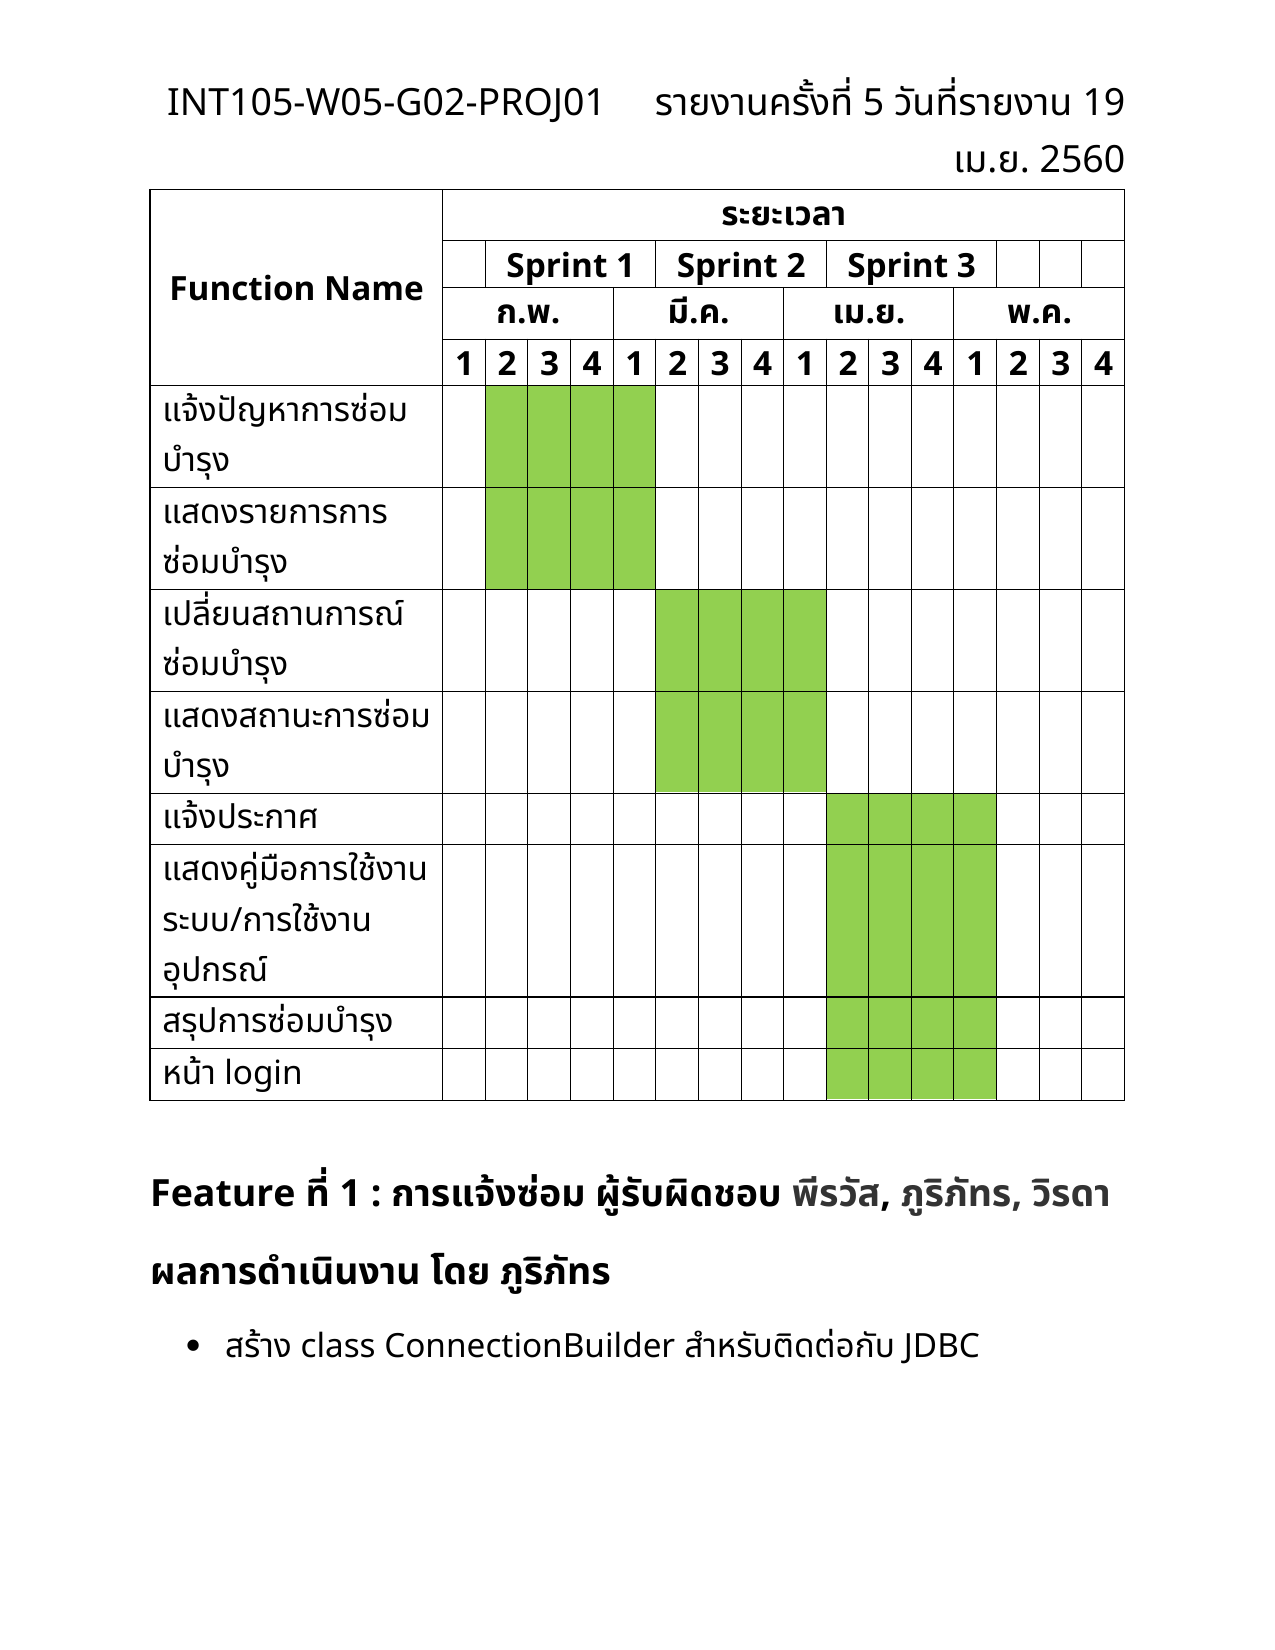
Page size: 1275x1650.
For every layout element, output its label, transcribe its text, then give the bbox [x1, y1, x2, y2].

table_cell [486, 845, 527, 996]
table_cell [699, 845, 741, 996]
table_cell [528, 794, 570, 844]
table_cell [784, 845, 826, 996]
table_cell เปลี่ยนสถานการณ์ซ่อมบำรุง [151, 590, 442, 691]
table_cell [614, 386, 655, 487]
table_cell [1040, 794, 1081, 844]
table_cell [656, 794, 698, 844]
table_cell [954, 590, 996, 691]
table_cell [614, 845, 655, 996]
table_cell 2 [827, 340, 868, 385]
table_cell [486, 590, 527, 691]
table_cell Sprint 2 [656, 241, 826, 287]
table_cell [827, 488, 868, 589]
table_cell [1040, 241, 1081, 287]
table_cell ก.พ. [443, 288, 613, 338]
table_cell 4 [742, 340, 783, 385]
table_cell [656, 845, 698, 996]
table_cell 4 [571, 340, 613, 385]
table_cell [699, 488, 741, 589]
table_cell [742, 794, 783, 844]
table_cell [997, 845, 1039, 996]
table_cell [443, 1049, 485, 1099]
table_cell [954, 1049, 996, 1099]
table_cell [912, 590, 953, 691]
table_cell Sprint 3 [827, 241, 996, 287]
table_cell [528, 590, 570, 691]
table_cell [528, 998, 570, 1048]
table_cell [912, 998, 953, 1048]
table_cell [614, 1049, 655, 1099]
table_cell [784, 488, 826, 589]
table_cell หน้า login [151, 1049, 442, 1099]
table_cell [912, 386, 953, 487]
table_cell [869, 692, 911, 792]
table_cell [486, 794, 527, 844]
table_cell [1082, 1049, 1124, 1099]
table_cell [869, 386, 911, 487]
table_cell 3 [1040, 340, 1081, 385]
table_cell [912, 488, 953, 589]
table_cell สรุปการซ่อมบำรุง [151, 998, 442, 1048]
table_cell [912, 692, 953, 792]
table_cell [571, 845, 613, 996]
table_cell [742, 386, 783, 487]
table_cell [997, 590, 1039, 691]
table_cell [1040, 692, 1081, 792]
table_cell [742, 845, 783, 996]
table_cell 2 [486, 340, 527, 385]
table_cell [997, 998, 1039, 1048]
table_cell 4 [912, 340, 953, 385]
table_cell [742, 692, 783, 792]
table_cell [614, 590, 655, 691]
table_cell [1082, 488, 1124, 589]
list สร้าง class ConnectionBuilder สำหรับติดต่อกับ JDBC [187, 1322, 1125, 1373]
table_cell [784, 386, 826, 487]
table_cell [954, 998, 996, 1048]
table_cell [571, 386, 613, 487]
table_cell [784, 998, 826, 1048]
table_cell [869, 590, 911, 691]
table_cell แสดงรายการการซ่อมบำรุง [151, 488, 442, 589]
table_cell [571, 692, 613, 792]
table_cell [912, 845, 953, 996]
table_cell [571, 1049, 613, 1099]
table_cell [571, 488, 613, 589]
table_cell 1 [443, 340, 485, 385]
table_cell [784, 692, 826, 792]
table_cell [827, 386, 868, 487]
table_cell [443, 998, 485, 1048]
table_cell [1082, 794, 1124, 844]
table_cell [997, 386, 1039, 487]
table_cell [443, 692, 485, 792]
table_cell [443, 794, 485, 844]
table_cell [1082, 998, 1124, 1048]
table_cell 2 [997, 340, 1039, 385]
table_cell [997, 488, 1039, 589]
table_cell [1040, 998, 1081, 1048]
table_cell [528, 845, 570, 996]
table_cell 1 [784, 340, 826, 385]
table_cell แสดงสถานะการซ่อมบำรุง [151, 692, 442, 792]
table_cell [869, 845, 911, 996]
table_cell [784, 794, 826, 844]
table_cell [742, 590, 783, 691]
table_cell แจ้งปัญหาการซ่อมบำรุง [151, 386, 442, 487]
table_header ระยะเวลา [443, 190, 1124, 240]
table_cell [656, 1049, 698, 1099]
table_cell [699, 1049, 741, 1099]
table_cell [699, 998, 741, 1048]
table_cell Sprint 1 [486, 241, 655, 287]
table_cell [827, 692, 868, 792]
table_cell เม.ย. [784, 288, 953, 338]
table_cell 4 [1082, 340, 1124, 385]
table_cell [997, 1049, 1039, 1099]
table_cell [997, 794, 1039, 844]
table_cell 2 [656, 340, 698, 385]
table_cell [443, 386, 485, 487]
table_cell 1 [614, 340, 655, 385]
table_cell มี.ค. [614, 288, 783, 338]
table_cell [827, 590, 868, 691]
table_cell [571, 998, 613, 1048]
table_header Function Name [151, 190, 442, 385]
table_cell [656, 590, 698, 691]
table_cell [443, 590, 485, 691]
table_cell [443, 488, 485, 589]
table_cell [1082, 590, 1124, 691]
table_cell [486, 998, 527, 1048]
table_cell [742, 998, 783, 1048]
table_cell [656, 692, 698, 792]
table_cell [1040, 386, 1081, 487]
table_cell [954, 794, 996, 844]
table_cell [827, 845, 868, 996]
table_cell [954, 386, 996, 487]
table_cell [1082, 241, 1124, 287]
table_cell [954, 488, 996, 589]
table_cell [784, 590, 826, 691]
table_cell 3 [528, 340, 570, 385]
table_cell [869, 1049, 911, 1099]
table_cell [742, 488, 783, 589]
table_cell [571, 794, 613, 844]
table_cell [571, 590, 613, 691]
table_cell [912, 1049, 953, 1099]
table_cell [486, 692, 527, 792]
table_cell [699, 590, 741, 691]
text ผลการดำเนินงาน โดย ภูริภัทร [150, 1244, 1125, 1301]
table_cell [912, 794, 953, 844]
table_cell [1040, 590, 1081, 691]
table_cell [528, 488, 570, 589]
table_cell [528, 386, 570, 487]
table_cell [1082, 692, 1124, 792]
table_cell [869, 794, 911, 844]
table_cell พ.ค. [954, 288, 1124, 338]
table_cell [784, 1049, 826, 1099]
table_cell [827, 794, 868, 844]
table_cell แสดงคู่มือการใช้งานระบบ/การใช้งานอุปกรณ์ [151, 845, 442, 996]
table_cell [869, 998, 911, 1048]
table_cell [699, 386, 741, 487]
table_cell 3 [869, 340, 911, 385]
table_cell [1040, 845, 1081, 996]
table_cell [869, 488, 911, 589]
table_cell [827, 1049, 868, 1099]
table_cell [1040, 1049, 1081, 1099]
table_cell 3 [699, 340, 741, 385]
table_cell [699, 692, 741, 792]
table_cell [1082, 386, 1124, 487]
table_cell [528, 692, 570, 792]
table_cell [486, 1049, 527, 1099]
table_cell [614, 488, 655, 589]
table_cell [614, 794, 655, 844]
table_cell [742, 1049, 783, 1099]
table_cell [997, 692, 1039, 792]
table_cell [614, 998, 655, 1048]
table_cell [997, 241, 1039, 287]
table_cell [656, 488, 698, 589]
table_cell [1082, 845, 1124, 996]
table_cell แจ้งประกาศ [151, 794, 442, 844]
table_cell [656, 998, 698, 1048]
table_cell 1 [954, 340, 996, 385]
table_cell [954, 845, 996, 996]
table_cell [699, 794, 741, 844]
text Feature ที่ 1 : การแจ้งซ่อม ผู้รับผิดชอบ พีรวัส, ภูริภัทร, วิรดา [150, 1166, 1125, 1223]
table_cell [656, 386, 698, 487]
table_cell [443, 241, 485, 287]
table_cell [486, 488, 527, 589]
table_cell [954, 692, 996, 792]
table_cell [1040, 488, 1081, 589]
table_cell [486, 386, 527, 487]
table_cell [827, 998, 868, 1048]
table_cell [528, 1049, 570, 1099]
table_cell [614, 692, 655, 792]
table_cell [443, 845, 485, 996]
